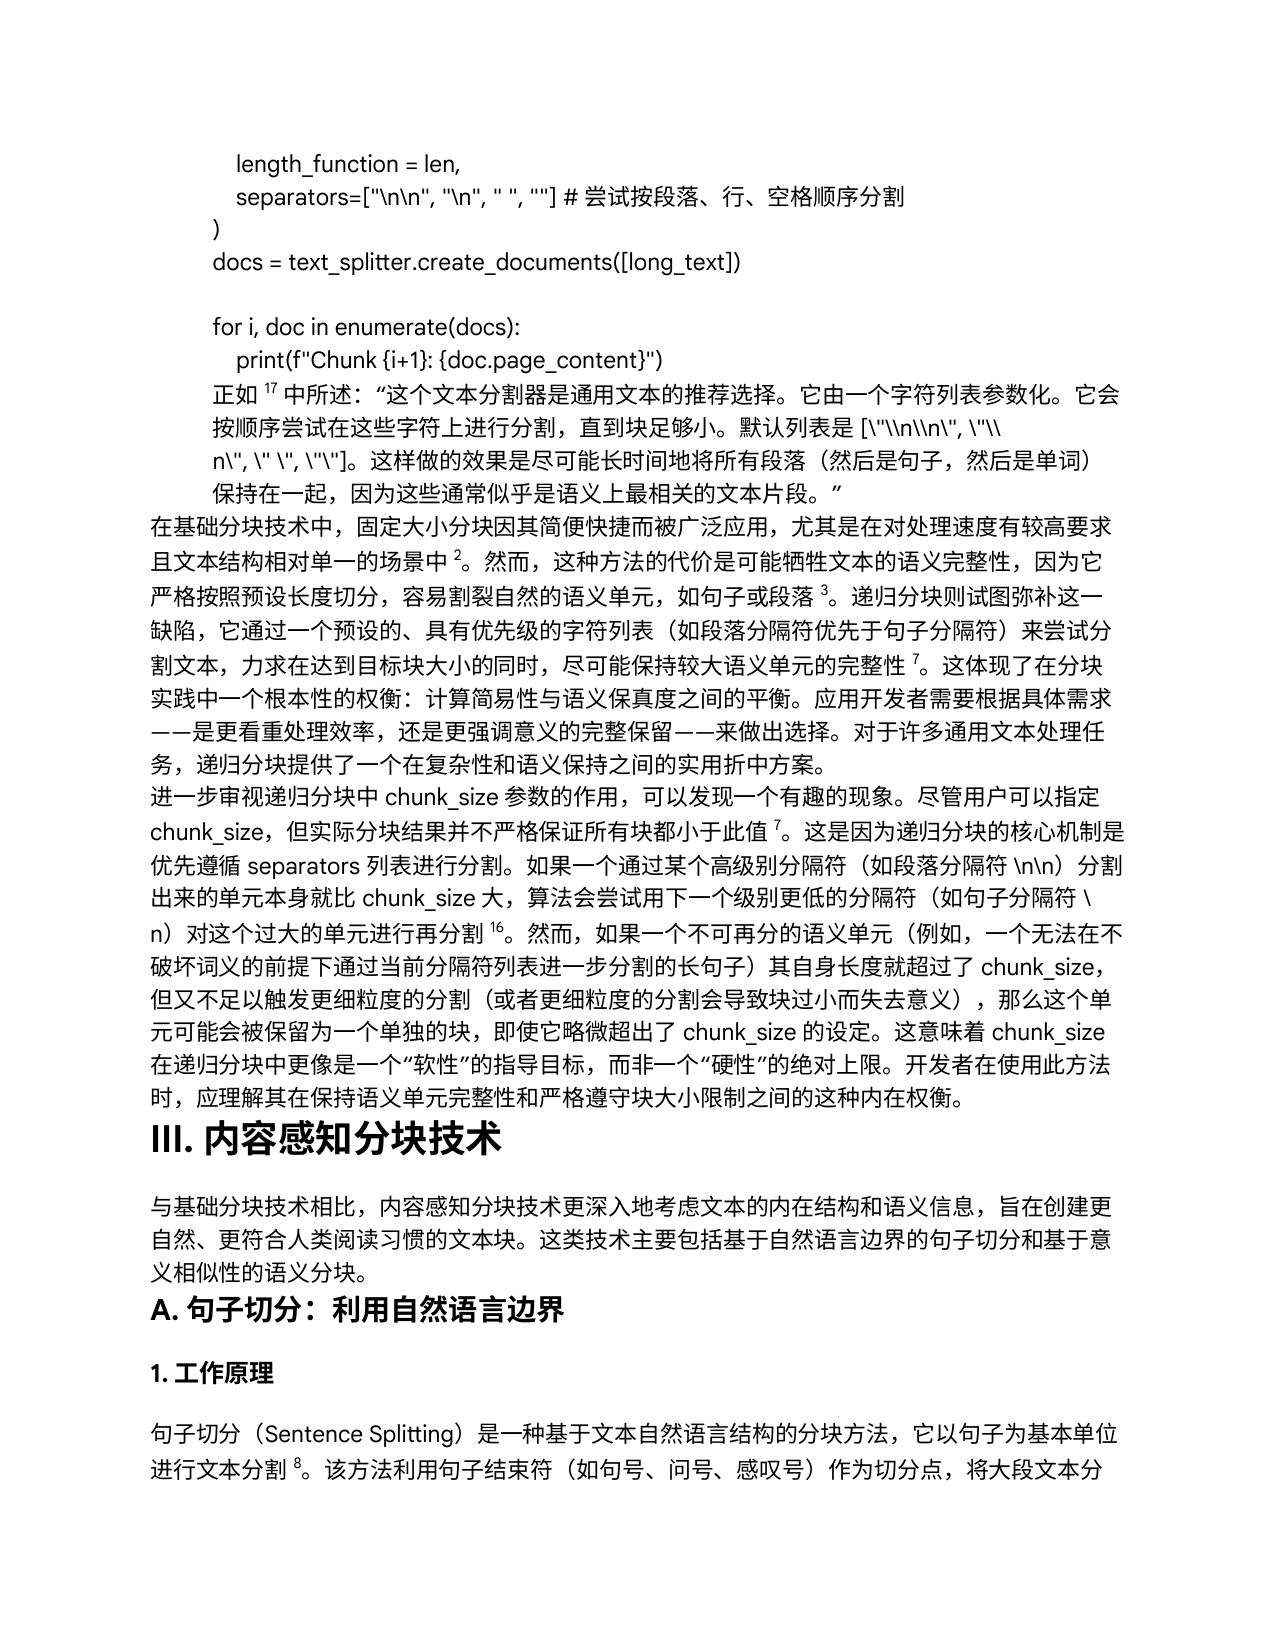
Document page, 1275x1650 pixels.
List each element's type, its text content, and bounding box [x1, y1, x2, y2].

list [175, 150, 1125, 509]
subtitle A. 句子切分：利用自然语言边界 [150, 1292, 1125, 1328]
text 在基础分块技术中，固定大小分块因其简便快捷而被广泛应用，尤其是在对处理速度有较高要求且文本结构相对单一的场景中 2。然而，这种方法的代价是可能牺牲文本的语义完整性，因为它严格按照预设长度切分，容易割裂自然的语义单元，如句子或段落 3。递归分块则试图弥补这一缺陷，它通过一个预设的、具有优先级的字符列表（如段落分隔符优先于句子分隔符）来尝试分割文本，力求在达到目标块大小的同时，尽可能保持较大语义单元的完整性 7。这体现了在分块实践中一个根本性的权衡：计算简易性与语义保真度之间的平衡。应用开发者需要根据具体需求——是更看重处理效率，还是更强调意义的完整保留——来做出选择。对于许多通用文本处理任务，递归分块提供了一个在复杂性和语义保持之间的实用折中方案。 [150, 513, 1125, 779]
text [150, 1421, 1125, 1485]
subtitle III. 内容感知分块技术 [150, 1117, 1125, 1164]
text 与基础分块技术相比，内容感知分块技术更深入地考虑文本的内在结构和语义信息，旨在创建更自然、更符合人类阅读习惯的文本块。这类技术主要包括基于自然语言边界的句子切分和基于意义相似性的语义分块。 [150, 1194, 1125, 1288]
text 进一步审视递归分块中 chunk_size 参数的作用，可以发现一个有趣的现象。尽管用户可以指定 chunk_size，但实际分块结果并不严格保证所有块都小于此值 7。这是因为递归分块的核心机制是优先遵循 separators 列表进行分割。如果一个通过某个高级别分隔符（如段落分隔符 \n\n）分割出来的单元本身就比 chunk_size 大，算法会尝试用下一个级别更低的分隔符（如句子分隔符 \n）对这个过大的单元进行再分割 16。然而，如果一个不可再分的语义单元（例如，一个无法在不破坏词义的前提下通过当前分隔符列表进一步分割的长句子）其自身长度就超过了 chunk_size，但又不足以触发更细粒度的分割（或者更细粒度的分割会导致块过小而失去意义），那么这个单元可能会被保留为一个单独的块，即使它略微超出了 chunk_size 的设定。这意味着 chunk_size 在递归分块中更像是一个“软性”的指导目标，而非一个“硬性”的绝对上限。开发者在使用此方法时，应理解其在保持语义单元完整性和严格遵守块大小限制之间的这种内在权衡。 [150, 783, 1125, 1113]
subtitle 1. 工作原理 [150, 1358, 1125, 1390]
